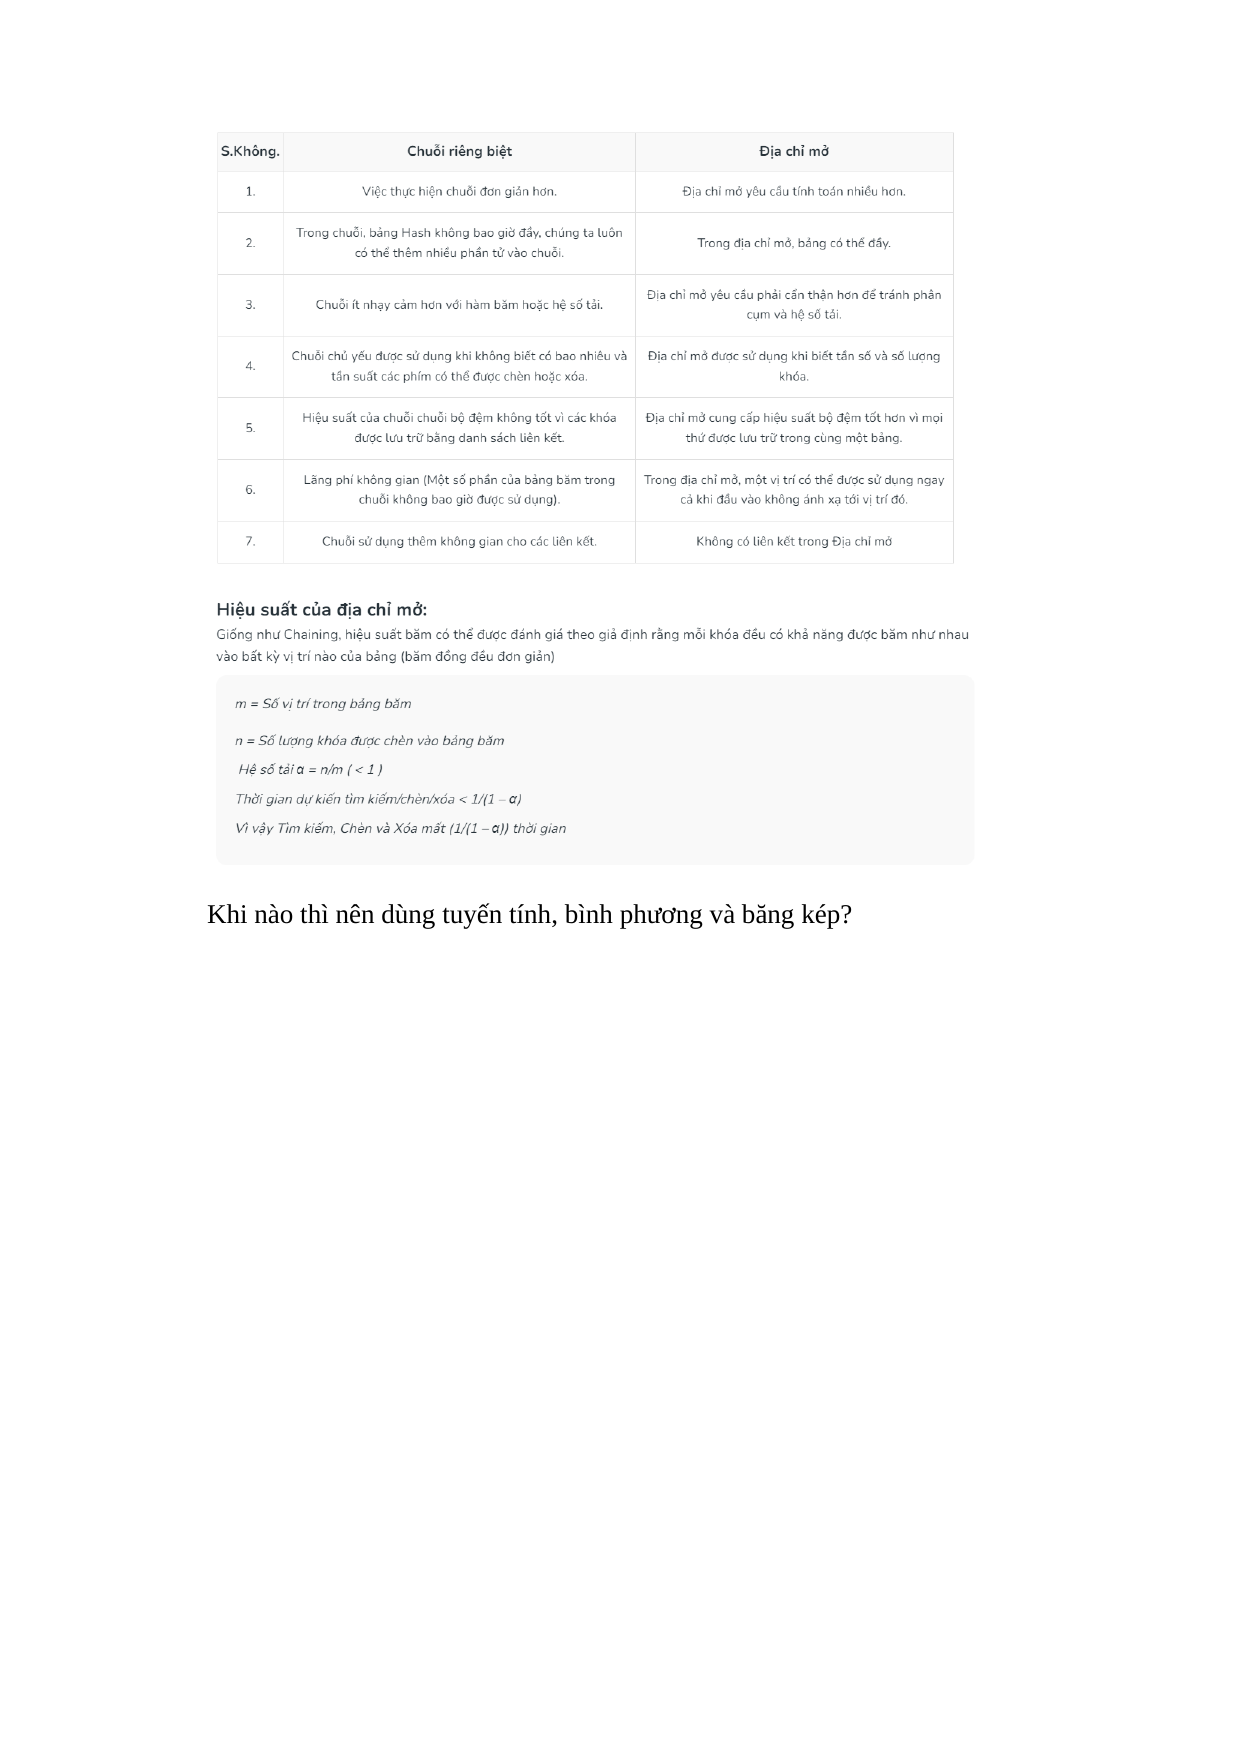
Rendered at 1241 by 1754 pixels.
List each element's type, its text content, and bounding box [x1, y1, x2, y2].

text Khi nào thì nên dùng tuyến tính, bình phương và băng kép? [207, 898, 1152, 929]
picture [206, 594, 989, 871]
picture [206, 118, 987, 584]
